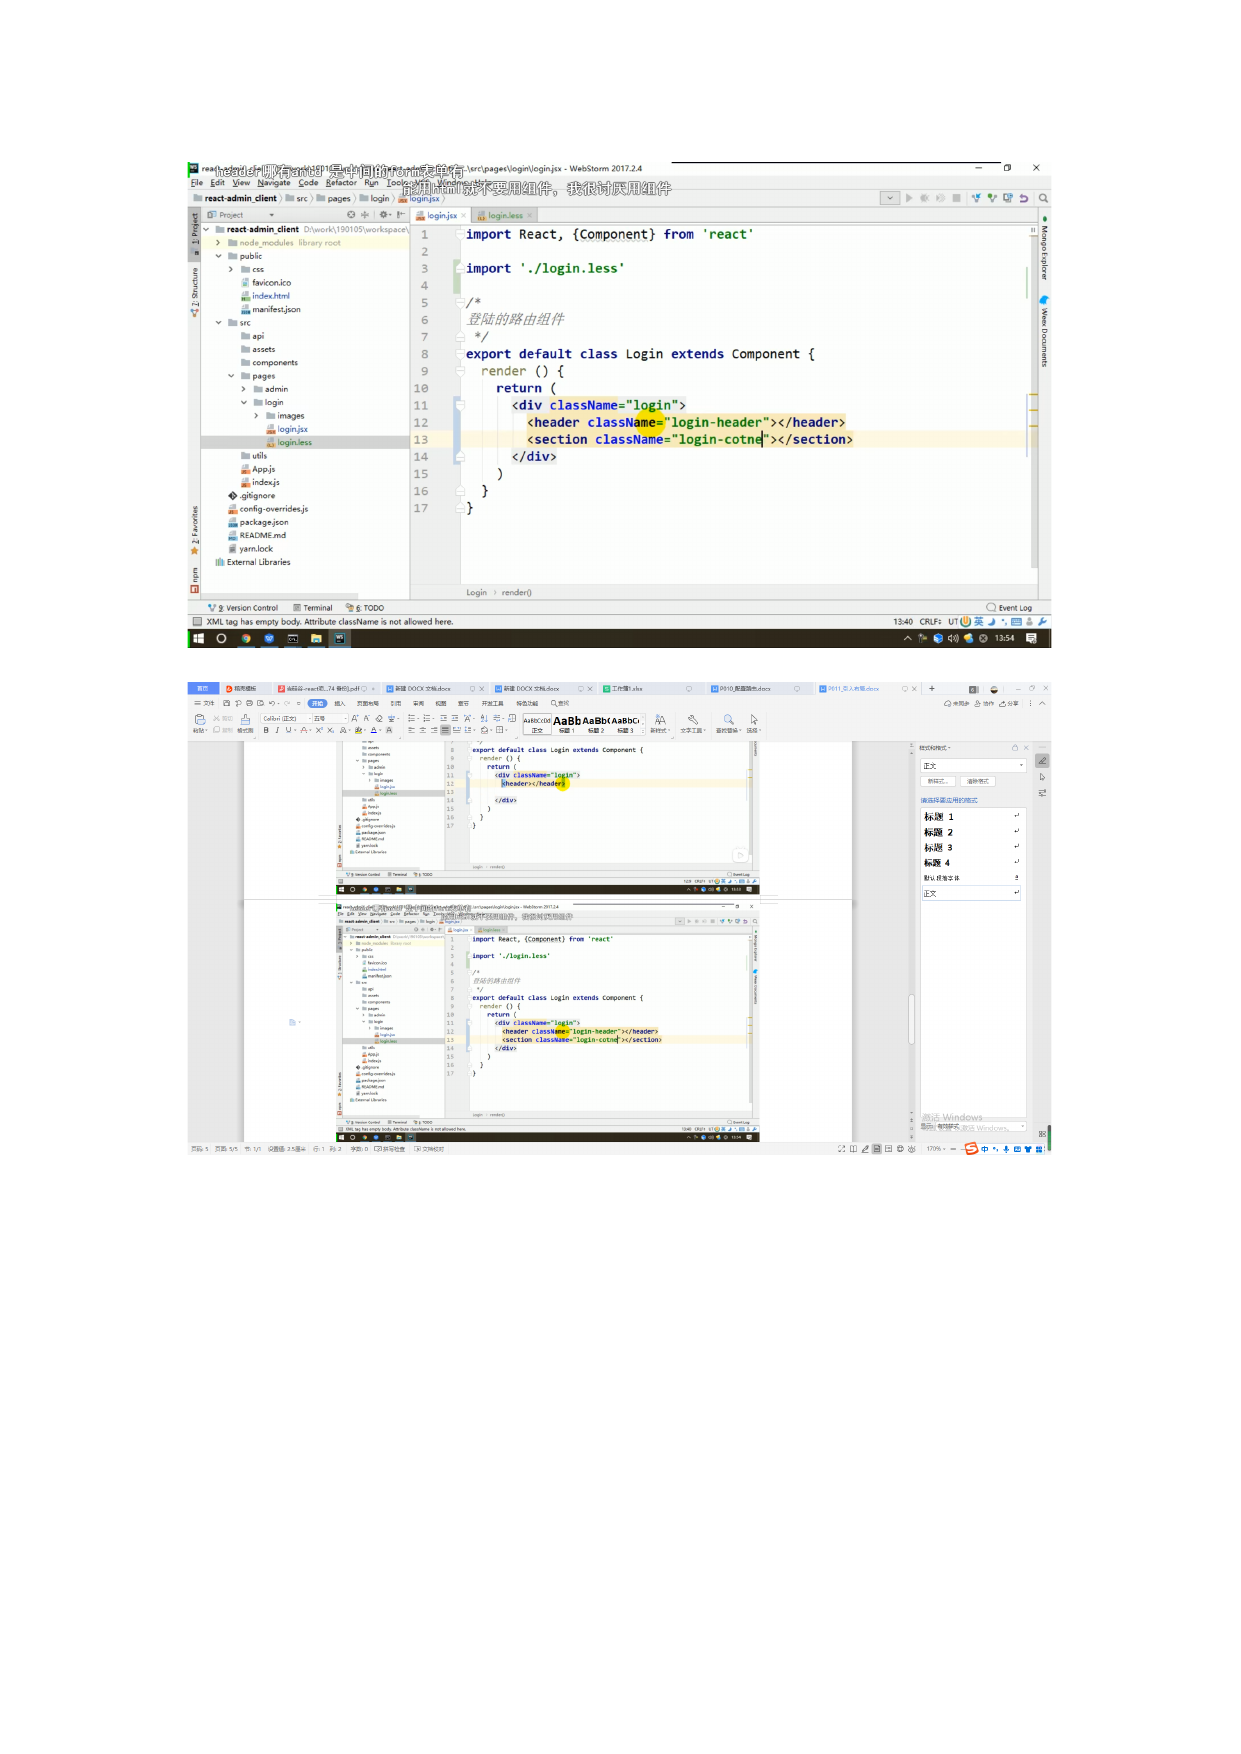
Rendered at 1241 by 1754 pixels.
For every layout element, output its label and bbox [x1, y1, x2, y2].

picture [187, 162, 1052, 648]
picture [187, 682, 1052, 1155]
